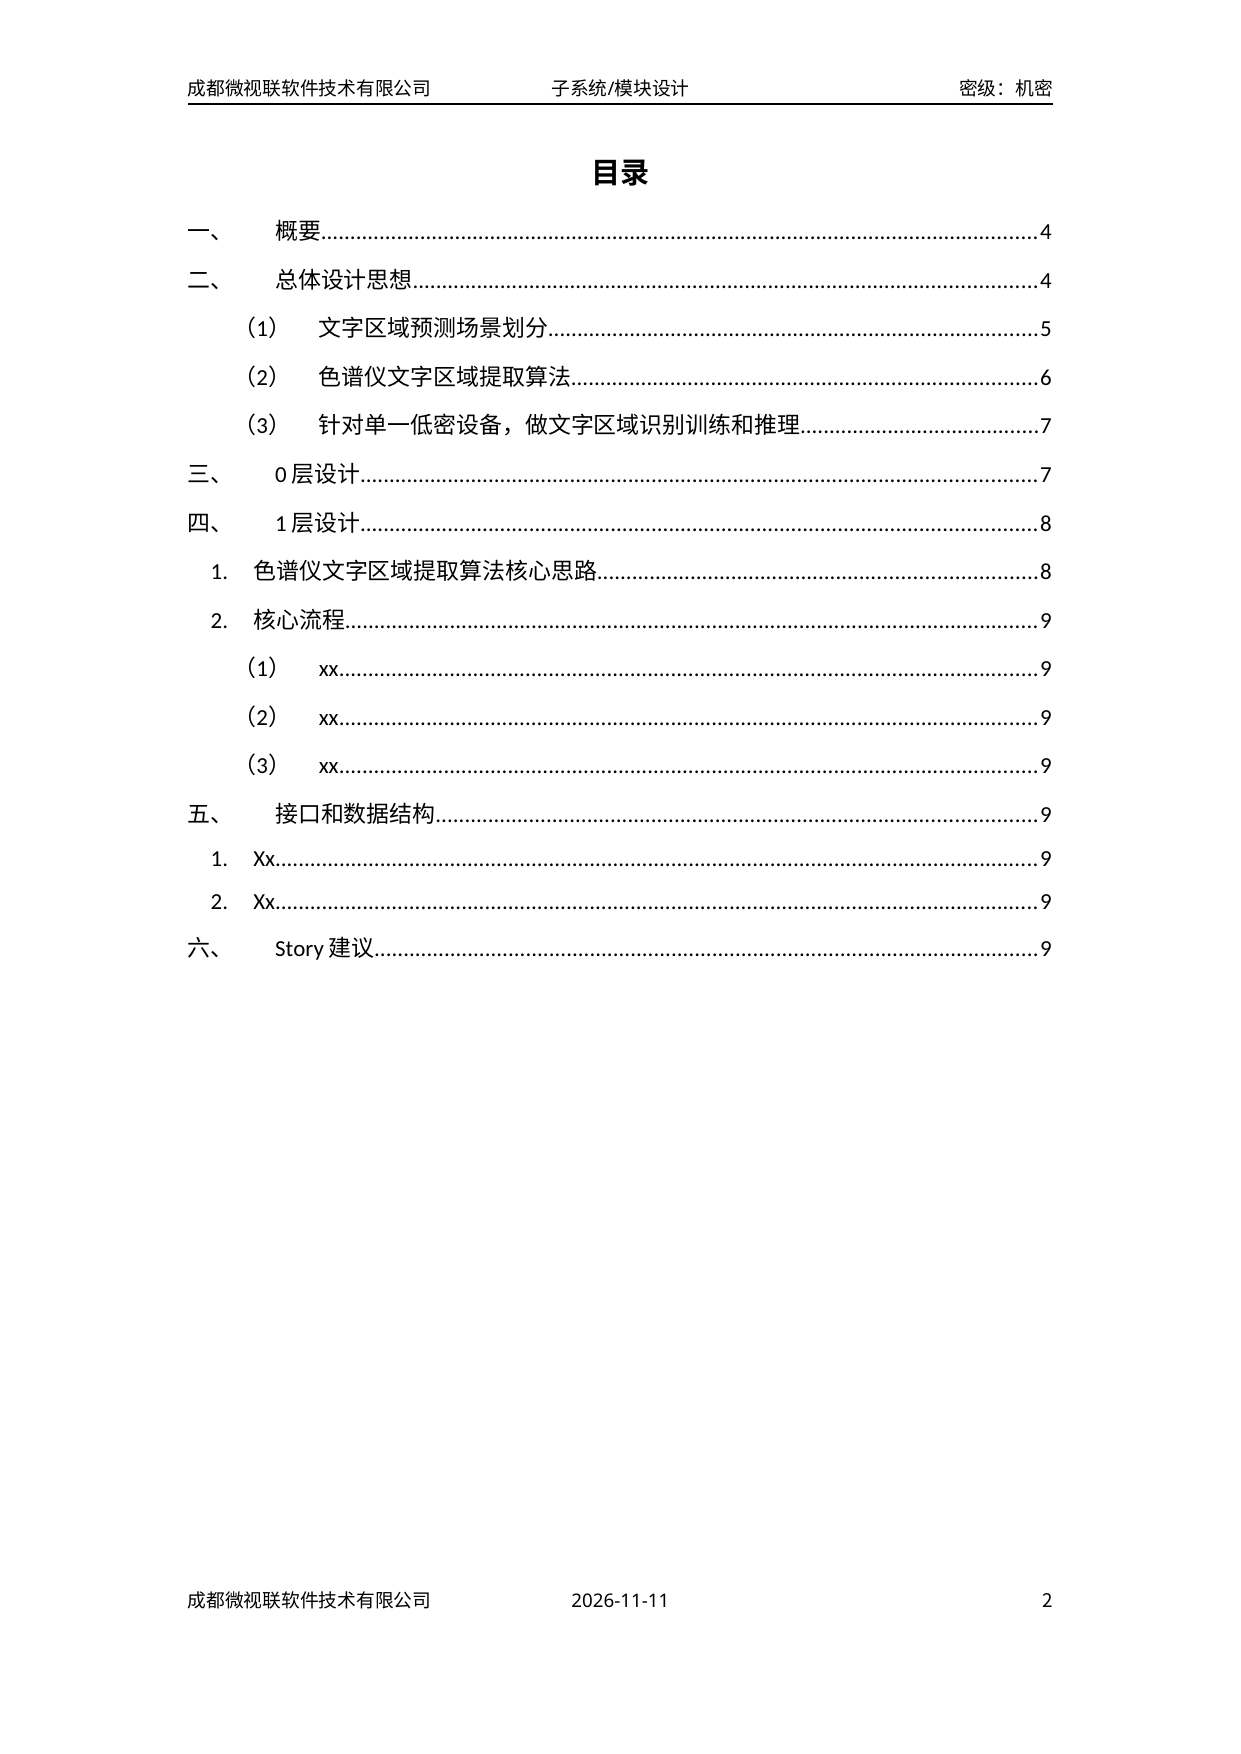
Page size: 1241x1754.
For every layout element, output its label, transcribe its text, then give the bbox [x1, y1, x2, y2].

text 六、 Story建议 9 [187, 929, 1053, 963]
text 一、 概要 4 [187, 213, 1053, 246]
text 三、 0层设计 7 [187, 456, 1053, 489]
text （1） xx 9 [233, 650, 1053, 683]
text （3） 针对单一低密设备，做文字区域识别训练和推理 7 [233, 407, 1053, 441]
text （1） 文字区域预测场景划分 5 [233, 310, 1053, 343]
text 目录 [187, 150, 1053, 192]
text 1. Xx 9 [210, 844, 1053, 872]
text 二、 总体设计思想 4 [187, 262, 1053, 295]
text （2） xx 9 [233, 698, 1053, 732]
text 2. 核心流程 9 [210, 601, 1053, 635]
text 1. 色谱仪文字区域提取算法核心思路 8 [210, 553, 1053, 586]
text 四、 1层设计 8 [187, 504, 1053, 538]
text （3） xx 9 [233, 747, 1053, 780]
text 2. Xx 9 [210, 887, 1053, 915]
text （2） 色谱仪文字区域提取算法 6 [233, 359, 1053, 392]
text 五、 接口和数据结构 9 [187, 796, 1053, 829]
